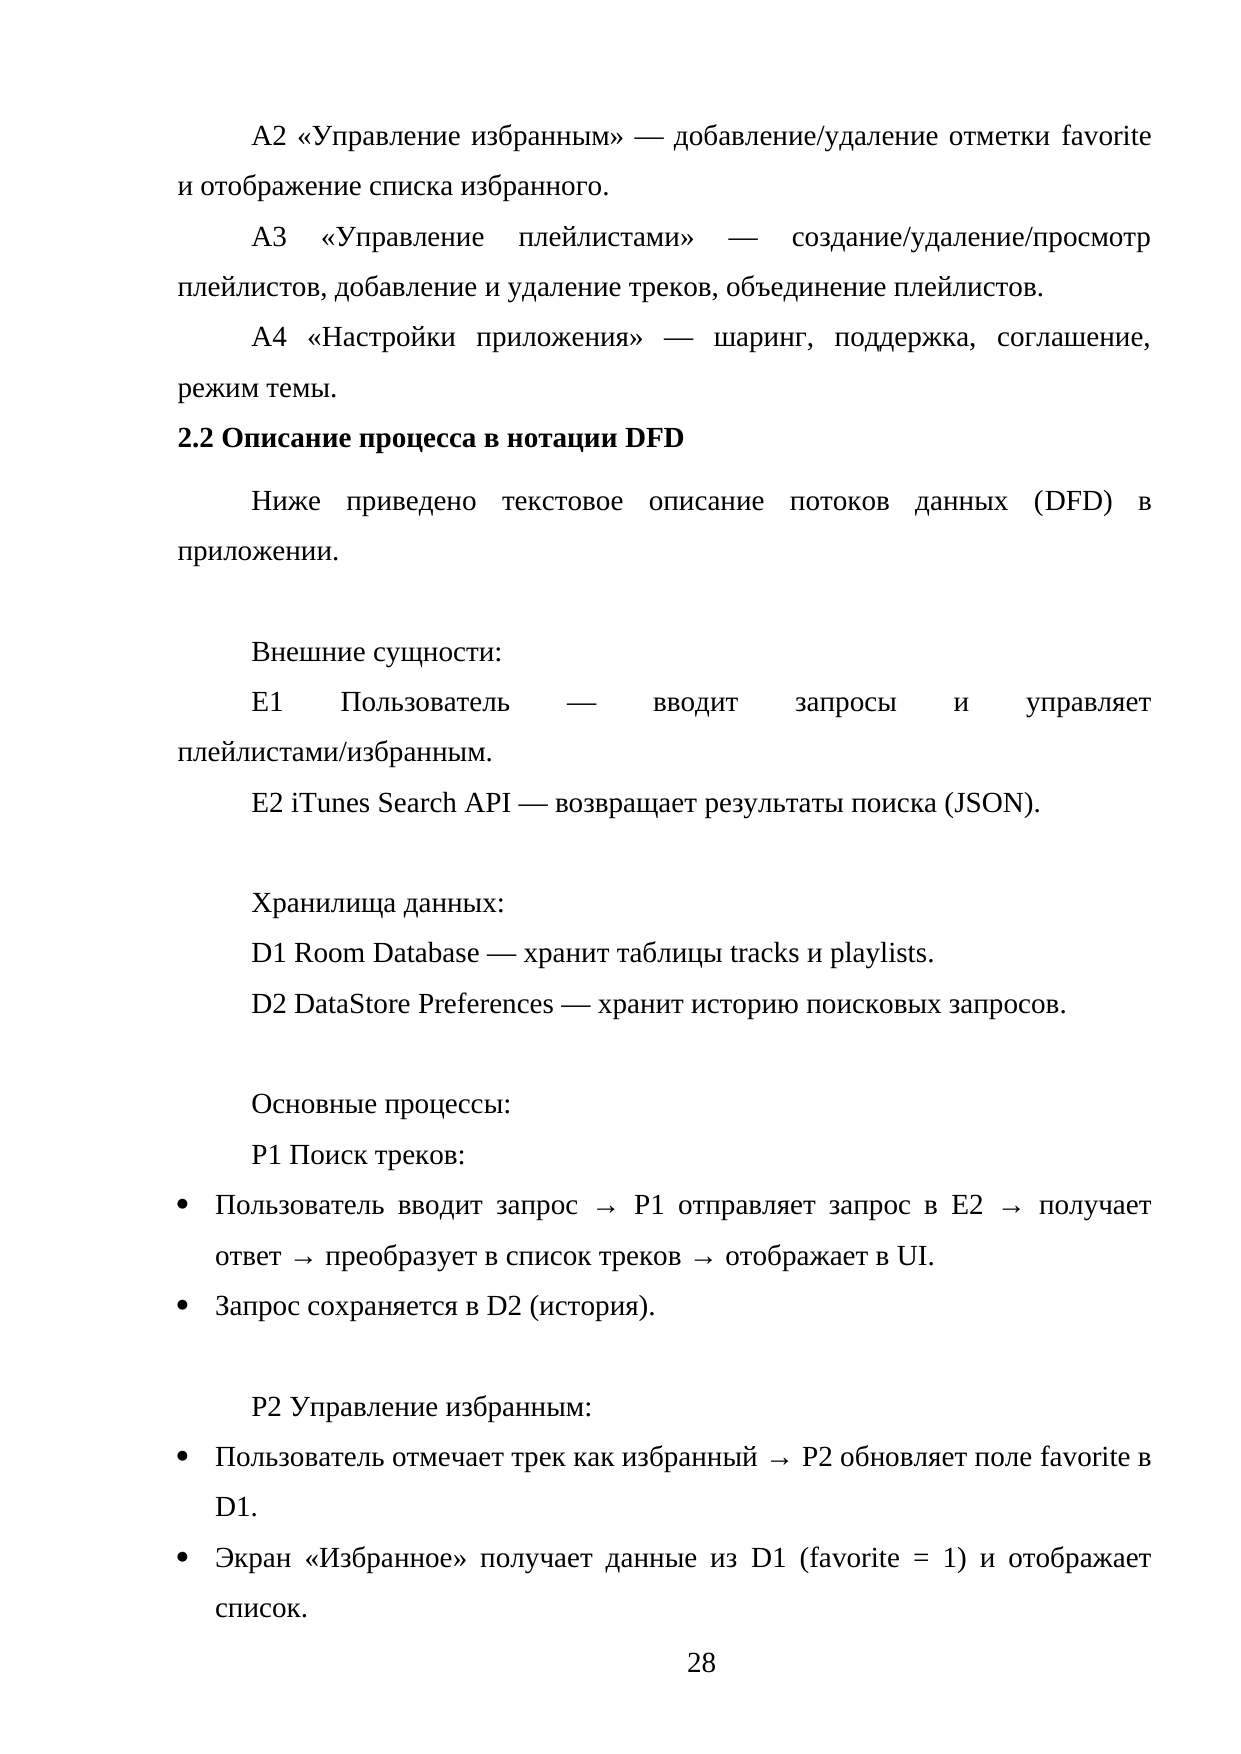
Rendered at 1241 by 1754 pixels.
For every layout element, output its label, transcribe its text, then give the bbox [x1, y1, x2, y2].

text Основные процессы: [177, 1087, 1152, 1120]
subtitle 2.2 Описание процесса в нотации DFD [177, 420, 1152, 453]
text D1 Room Database — хранит таблицы tracks и playlists. [177, 936, 1152, 969]
text E2 iTunes Search API — возвращает результаты поиска (JSON). [177, 785, 1152, 818]
text Хранилища данных: [177, 885, 1152, 919]
text Внешние сущности: [177, 634, 1152, 667]
list Пользователь отмечает трек как избранный → P2 обновляет поле favorite в D1. [177, 1439, 1152, 1523]
list Пользователь вводит запрос → P1 отправляет запрос в E2 → получает ответ → преобразует в список треков → отображает в UI. [177, 1187, 1152, 1271]
text Ниже приведено текстовое описание потоков данных (DFD) в приложении. [177, 483, 1152, 567]
list Экран «Избранное» получает данные из D1 (favorite = 1) и отображает список. [177, 1540, 1152, 1624]
text A3 «Управление плейлистами» — создание/удаление/просмотр плейлистов, добавление и удаление треков, объединение плейлистов. [177, 219, 1152, 303]
text E1 Пользователь — вводит запросы и управляет плейлистами/избранным. [177, 684, 1152, 768]
text P2 Управление избранным: [177, 1389, 1152, 1422]
list Запрос сохраняется в D2 (история). [177, 1288, 1152, 1322]
text P1 Поиск треков: [177, 1137, 1152, 1170]
text A4 «Настройки приложения» — шаринг, поддержка, соглашение, режим темы. [177, 319, 1152, 403]
text A2 «Управление избранным» — добавление/удаление отметки favorite и отображение списка избранного. [177, 118, 1152, 202]
text D2 DataStore Preferences — хранит историю поисковых запросов. [177, 986, 1152, 1019]
